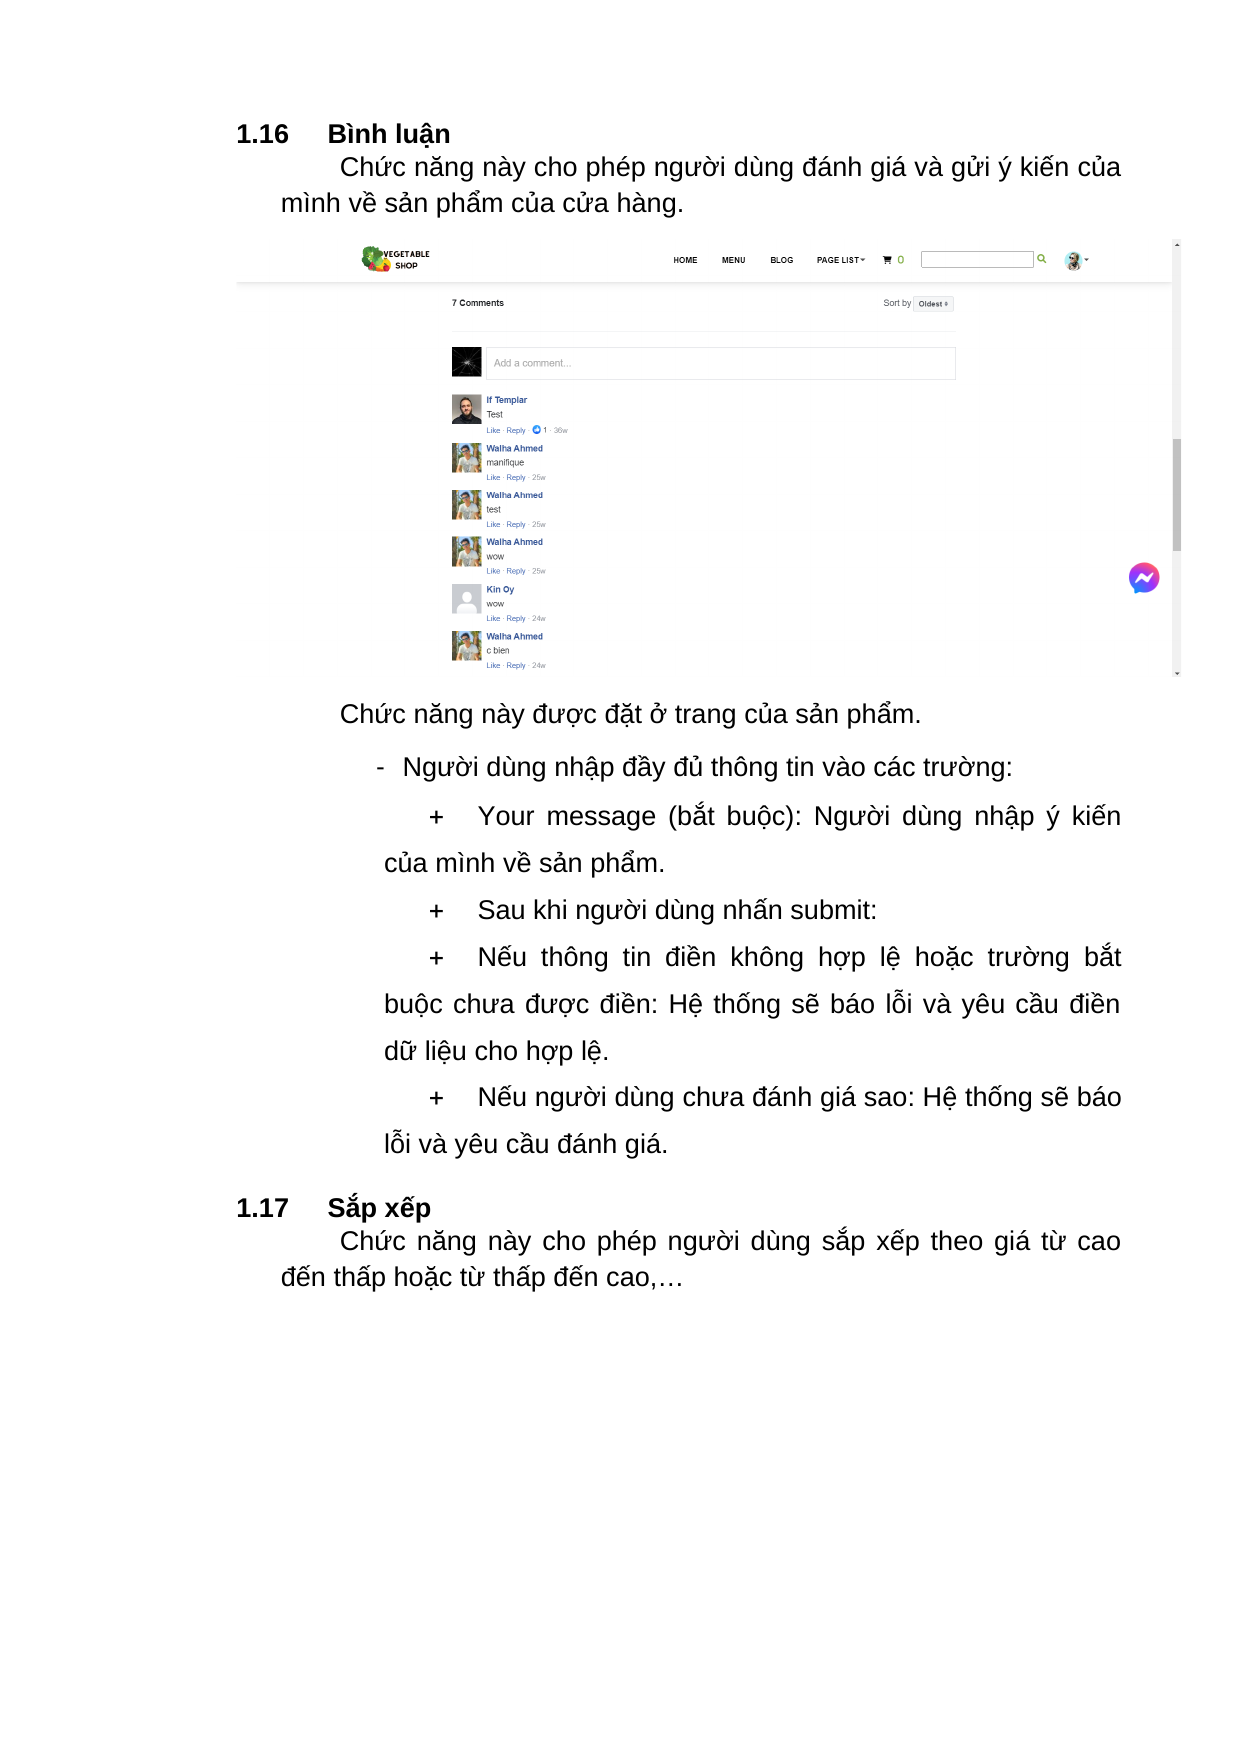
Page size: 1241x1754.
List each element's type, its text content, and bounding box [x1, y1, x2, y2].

list Nếu người dùng chưa đánh giá sao: Hệ thống sẽ báo lỗi và yêu cầu đánh giá. [384, 1081, 1122, 1160]
list Người dùng nhập đầy đủ thông tin vào các trường: [347, 750, 1122, 783]
subtitle Sắp xếp [236, 1192, 1122, 1223]
subtitle Bình luận [236, 118, 1122, 149]
text Chức năng này cho phép người dùng đánh giá và gửi ý kiến của mình về sản phẩm của cửa hàng. [281, 151, 1122, 218]
list Nếu thông tin điền không hợp lệ hoặc trường bắt buộc chưa được điền: Hệ thống sẽ báo lỗi và yêu cầu điền dữ liệu cho hợp lệ. [384, 941, 1122, 1066]
text Chức năng này cho phép người dùng sắp xếp theo giá từ cao đến thấp hoặc từ thấp đến cao,… [281, 1225, 1122, 1292]
list Sau khi người dùng nhấn submit: [384, 894, 1122, 925]
list Your message (bắt buộc): Người dùng nhập ý kiến của mình về sản phẩm. [384, 800, 1122, 878]
text Chức năng này được đặt ở trang của sản phẩm. [281, 698, 1122, 729]
picture [236, 239, 1182, 677]
